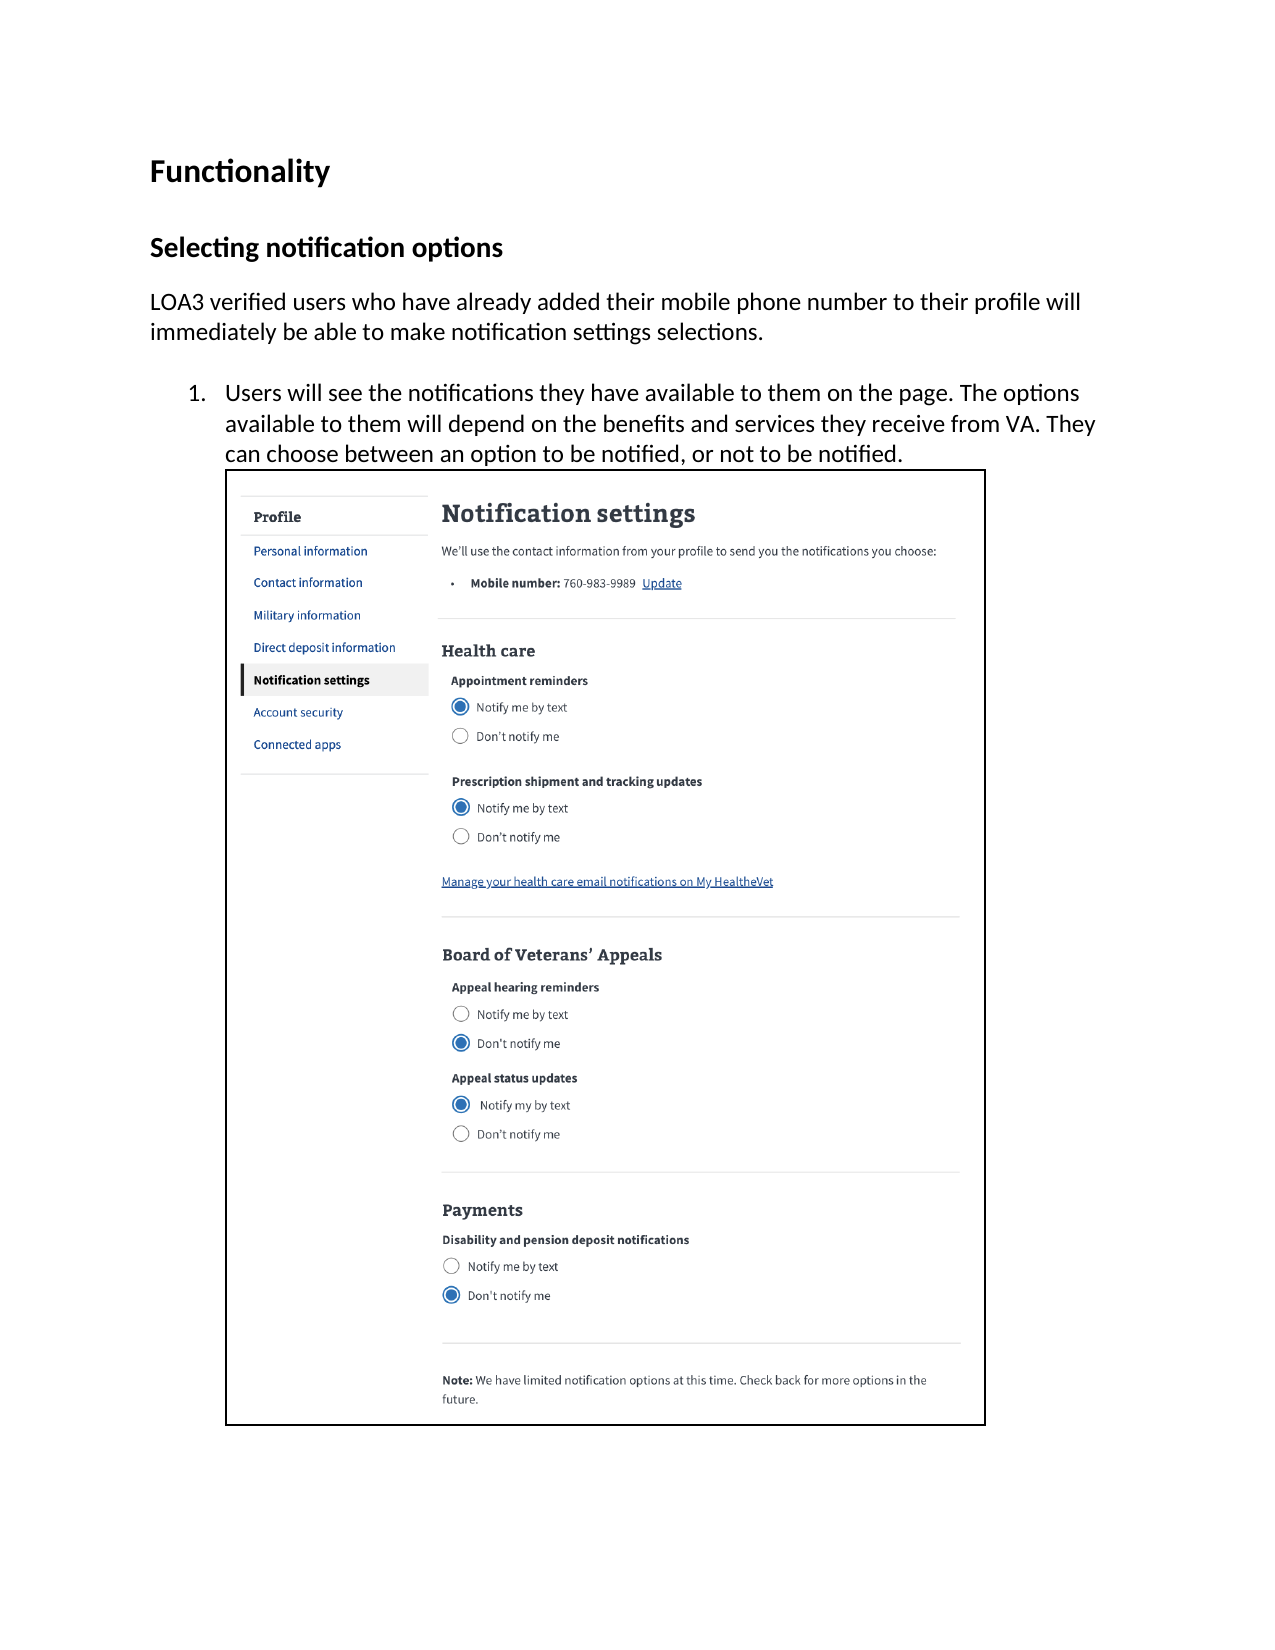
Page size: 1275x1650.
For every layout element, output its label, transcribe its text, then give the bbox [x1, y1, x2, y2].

list Users will see the notifications they have available to them on the page. The options available to them will depend on the benefits and services they receive from VA. They can choose between an option to be notified, or not to be notified. [187, 378, 1125, 469]
text LOA3 verified users who have already added their mobile phone number to their profile will immediately be able to make notification settings selections. [150, 286, 1125, 347]
subtitle Functionality [150, 150, 1125, 191]
picture [227, 471, 984, 1424]
text Selecting notification options [150, 229, 1125, 265]
